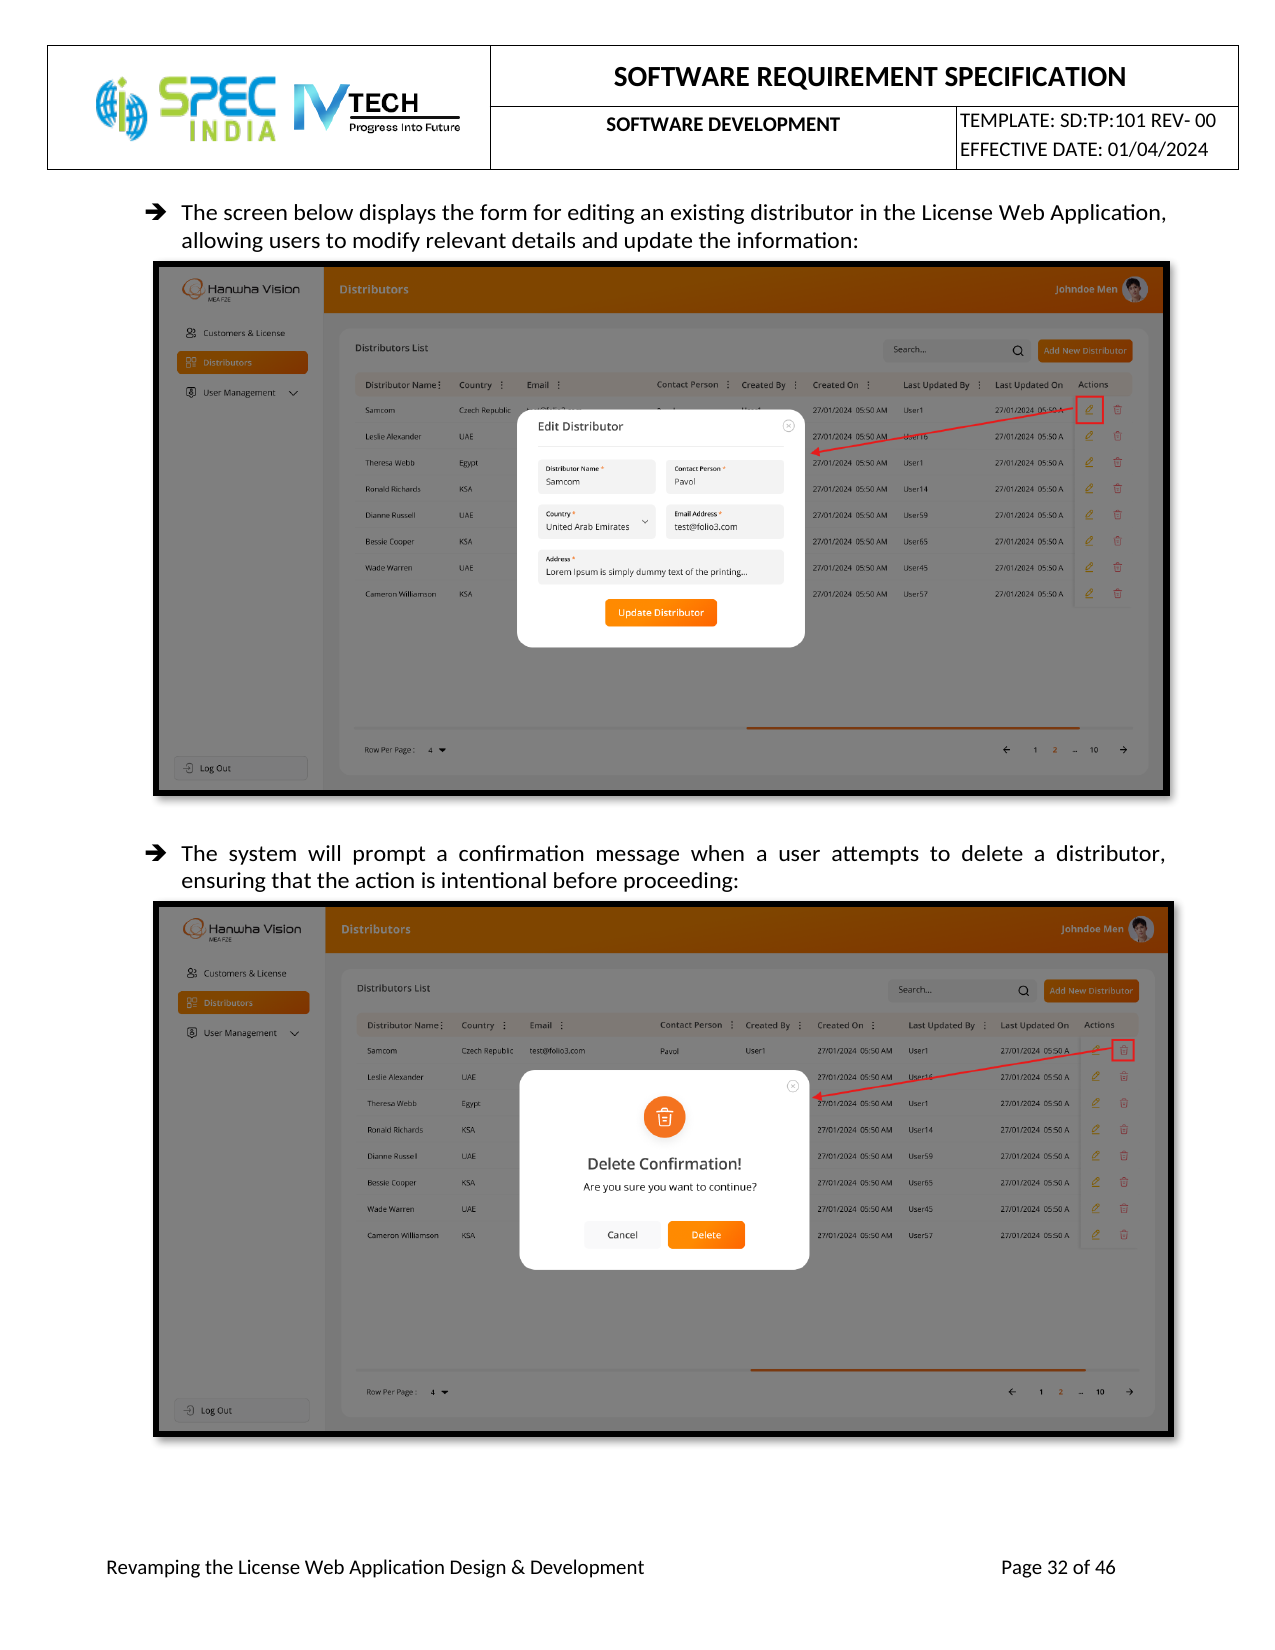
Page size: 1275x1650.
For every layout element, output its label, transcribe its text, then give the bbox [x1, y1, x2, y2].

picture [107, 90, 112, 101]
list The screen below displays the form for editing an existing distributor in the License Web Application, allowing users to modify relevant details and update the information: [144, 198, 1169, 254]
picture [159, 907, 1168, 1431]
list The system will prompt a confirmation message when a user attempts to delete a distributor, ensuring that the action is intentional before proceeding: [144, 839, 1169, 895]
picture [283, 72, 473, 143]
picture [159, 267, 1163, 790]
picture [96, 75, 277, 143]
picture [100, 91, 106, 104]
